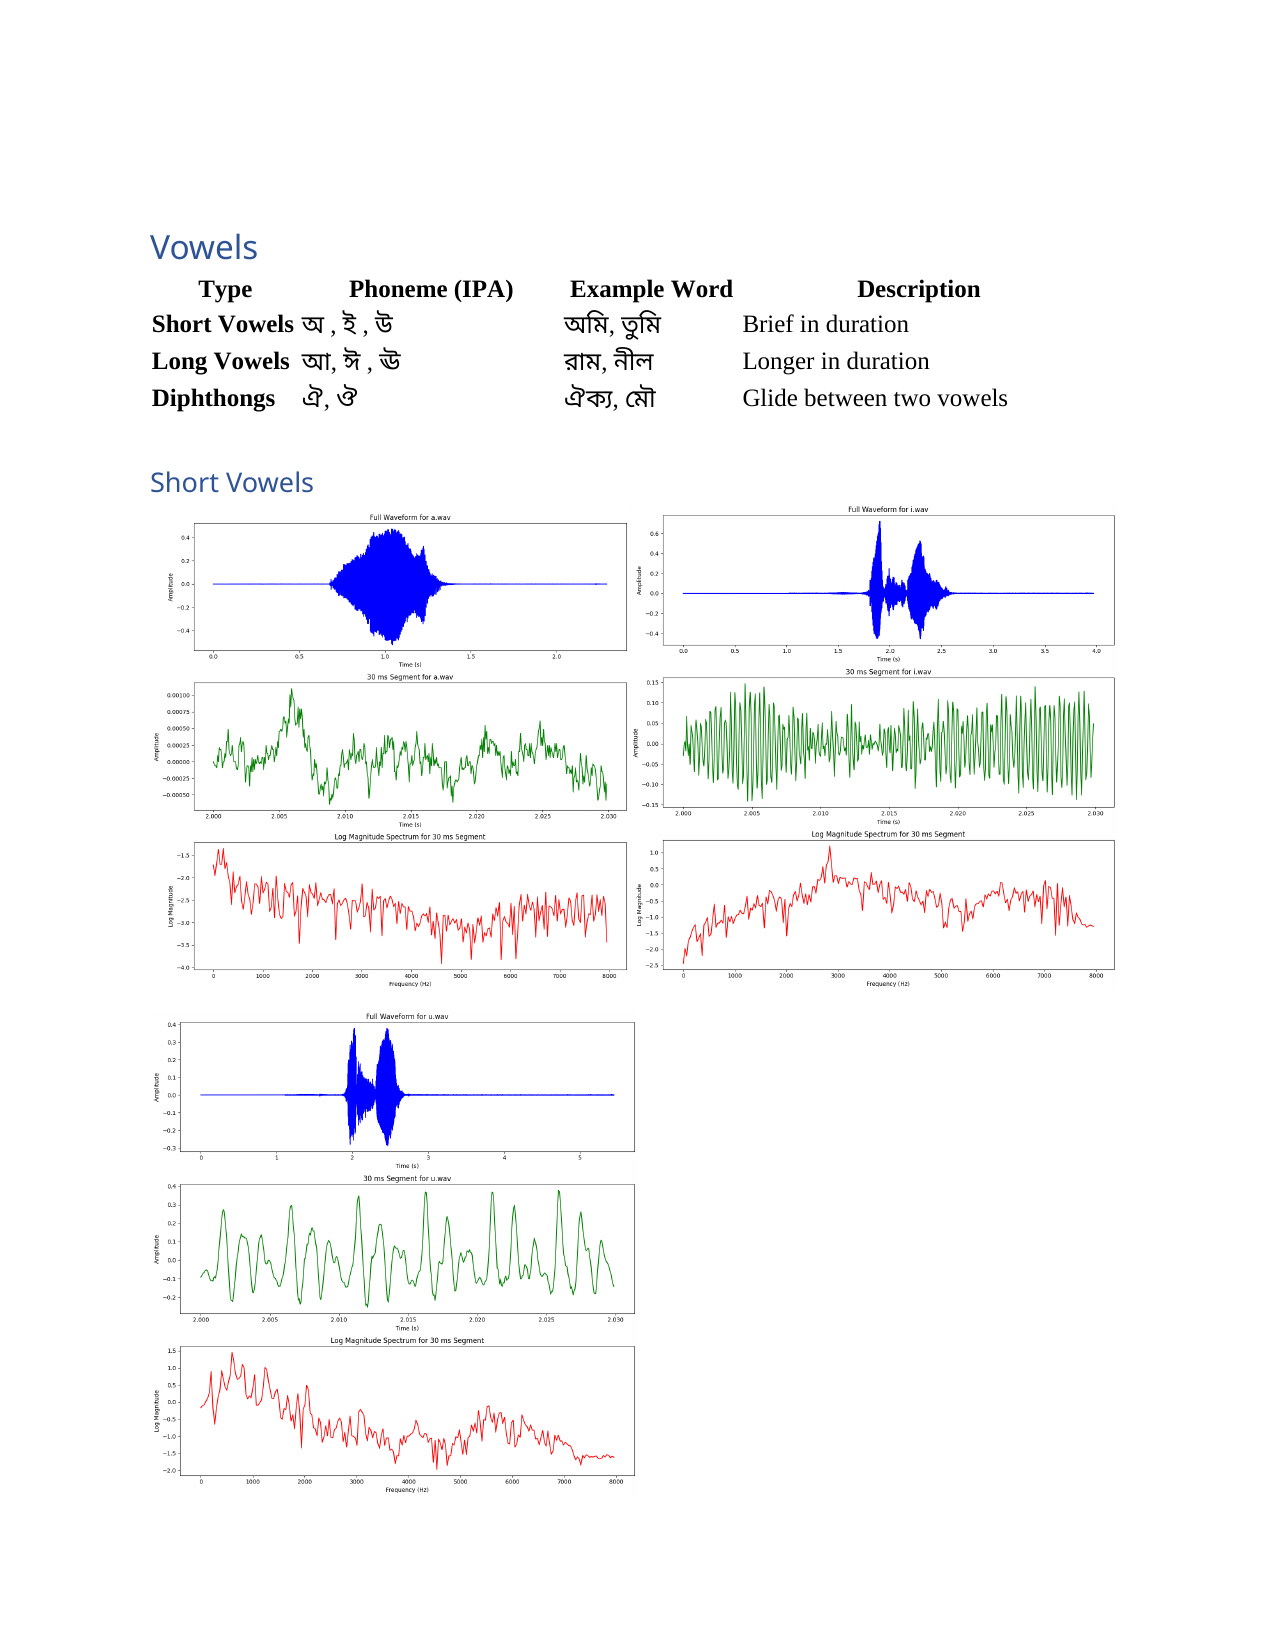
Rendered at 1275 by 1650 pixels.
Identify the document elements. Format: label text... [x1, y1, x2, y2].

table_header Phoneme (IPA) [300, 273, 562, 305]
subtitle Short Vowels [150, 463, 1125, 500]
table_cell Long Vowels [150, 342, 300, 379]
table_cell ঐক্য, মৌ [563, 379, 741, 416]
table_cell Brief in duration [741, 305, 1097, 342]
table_header Example Word [563, 273, 741, 305]
picture [150, 1009, 638, 1497]
table_cell Longer in duration [741, 342, 1097, 379]
table_cell অ , ই , উ [300, 305, 562, 342]
table_cell Glide between two vowels [741, 379, 1097, 416]
subtitle Vowels [150, 224, 1125, 269]
table_cell ঐ, ঔ [300, 379, 562, 416]
table_header Type [150, 273, 300, 305]
table_header Description [741, 273, 1097, 305]
picture [150, 503, 1118, 991]
table_cell Short Vowels [150, 305, 300, 342]
table_cell Diphthongs [150, 379, 300, 416]
table_cell অমি, তুমি [563, 305, 741, 342]
table_cell আ, ঈ , ঊ [300, 342, 562, 379]
table_cell রাম, নীল [563, 342, 741, 379]
